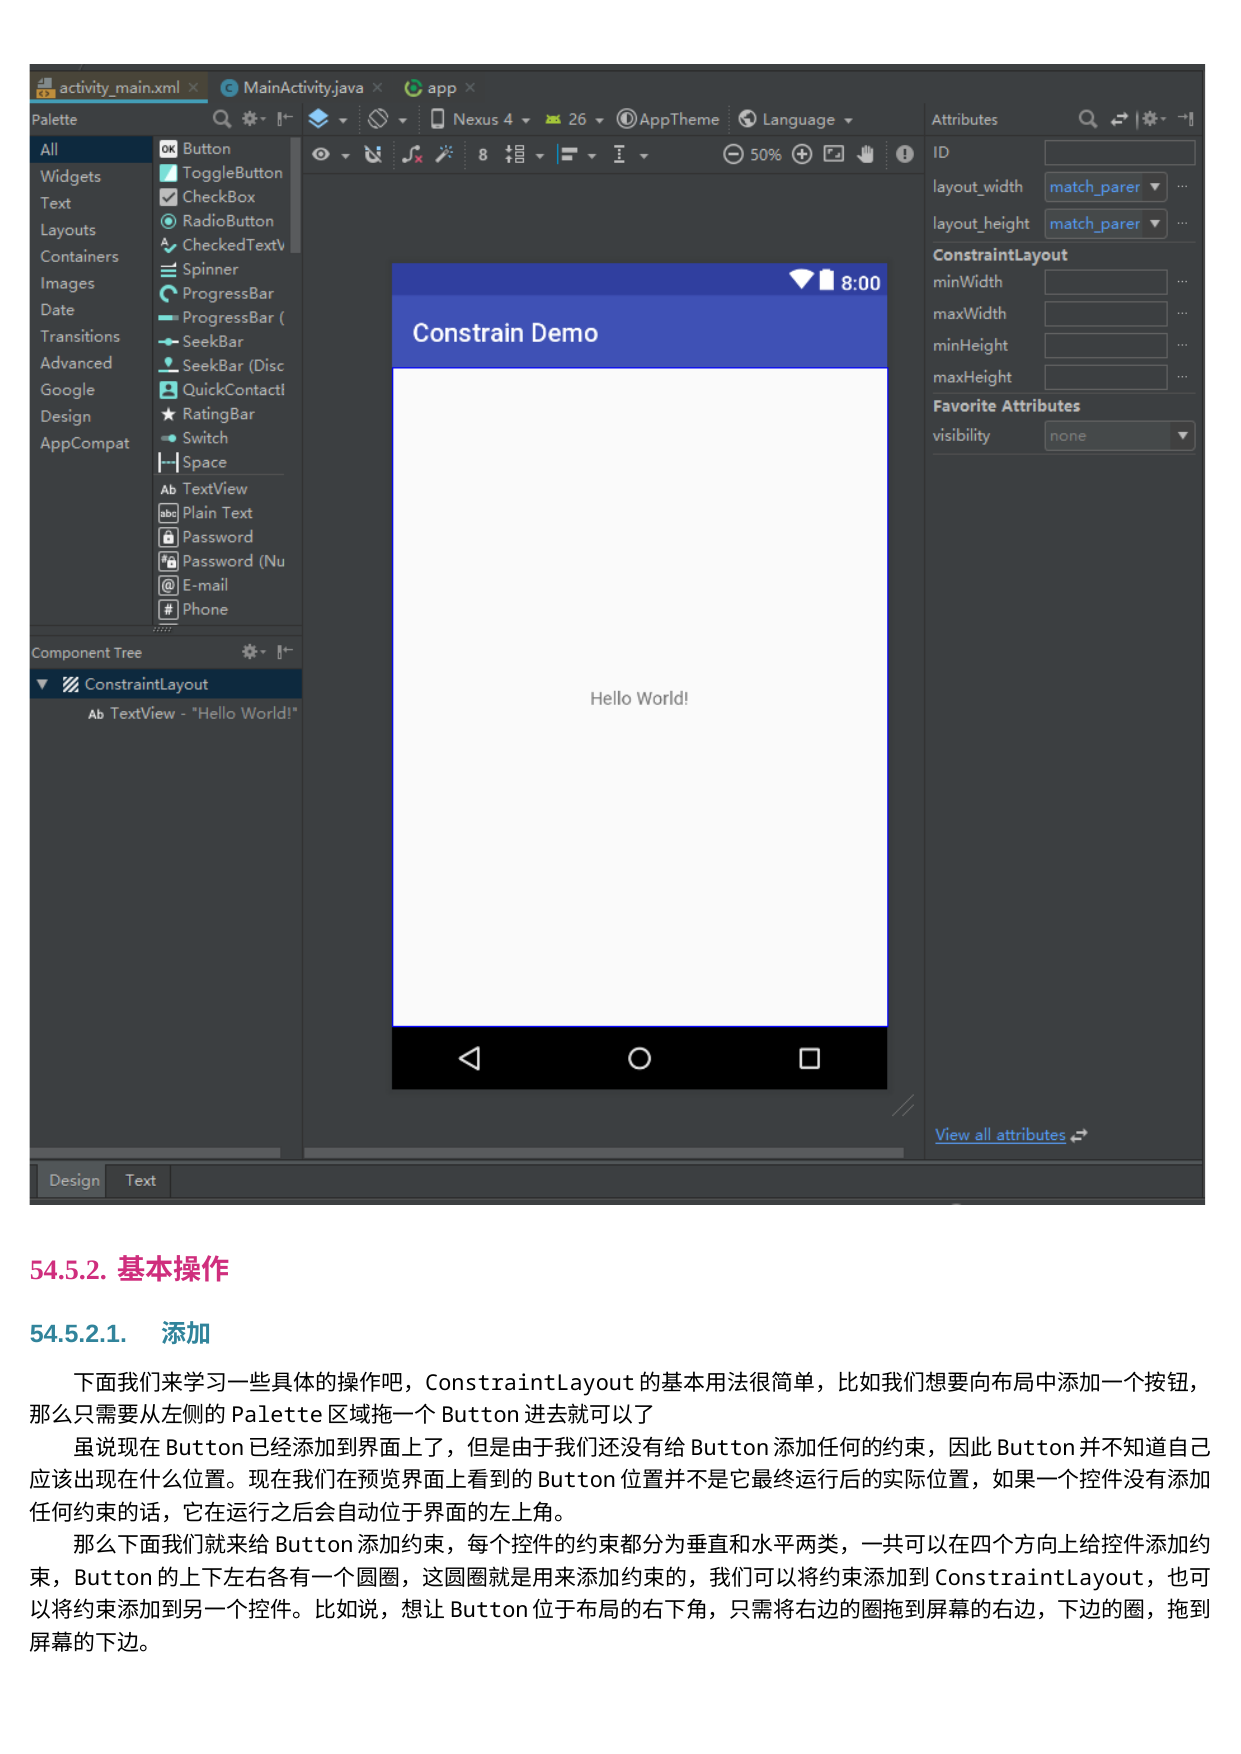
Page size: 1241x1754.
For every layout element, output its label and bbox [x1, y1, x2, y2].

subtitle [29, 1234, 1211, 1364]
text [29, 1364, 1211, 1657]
picture [29, 64, 1206, 1205]
